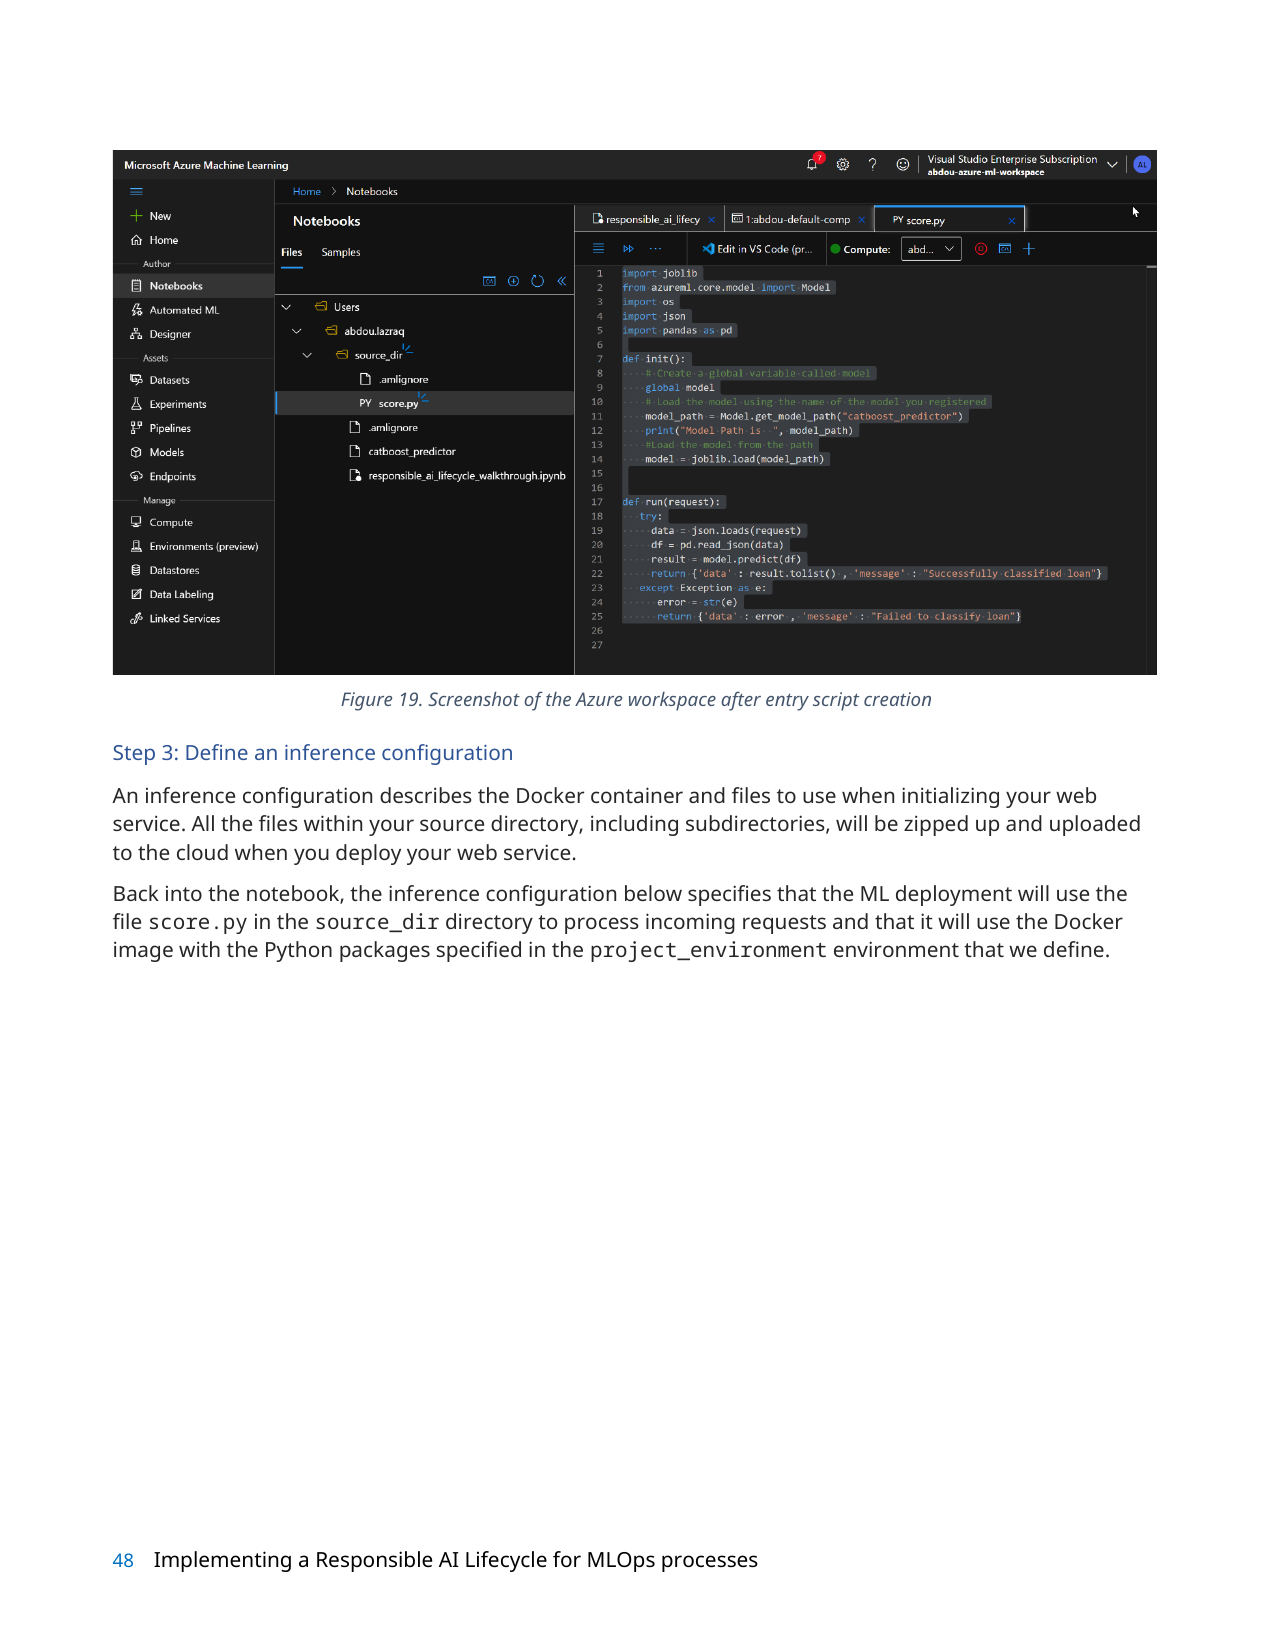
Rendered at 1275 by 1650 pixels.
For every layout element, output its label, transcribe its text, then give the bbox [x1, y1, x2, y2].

text An inference configuration describes the Docker container and files to use when initializing your web service. All the files within your source directory, including subdirectories, will be zipped up and uploaded to the cloud when you deploy your web service. [112, 781, 1157, 866]
picture [112, 150, 1157, 675]
text Back into the notebook, the inference configuration below specifies that the ML deployment will use the file score.py in the source_dir directory to process incoming requests and that it will use the Docker image with the Python packages specified in the project_environment environment that we define. [112, 879, 1157, 964]
subtitle Step 3: Define an inference configuration [112, 738, 1162, 767]
